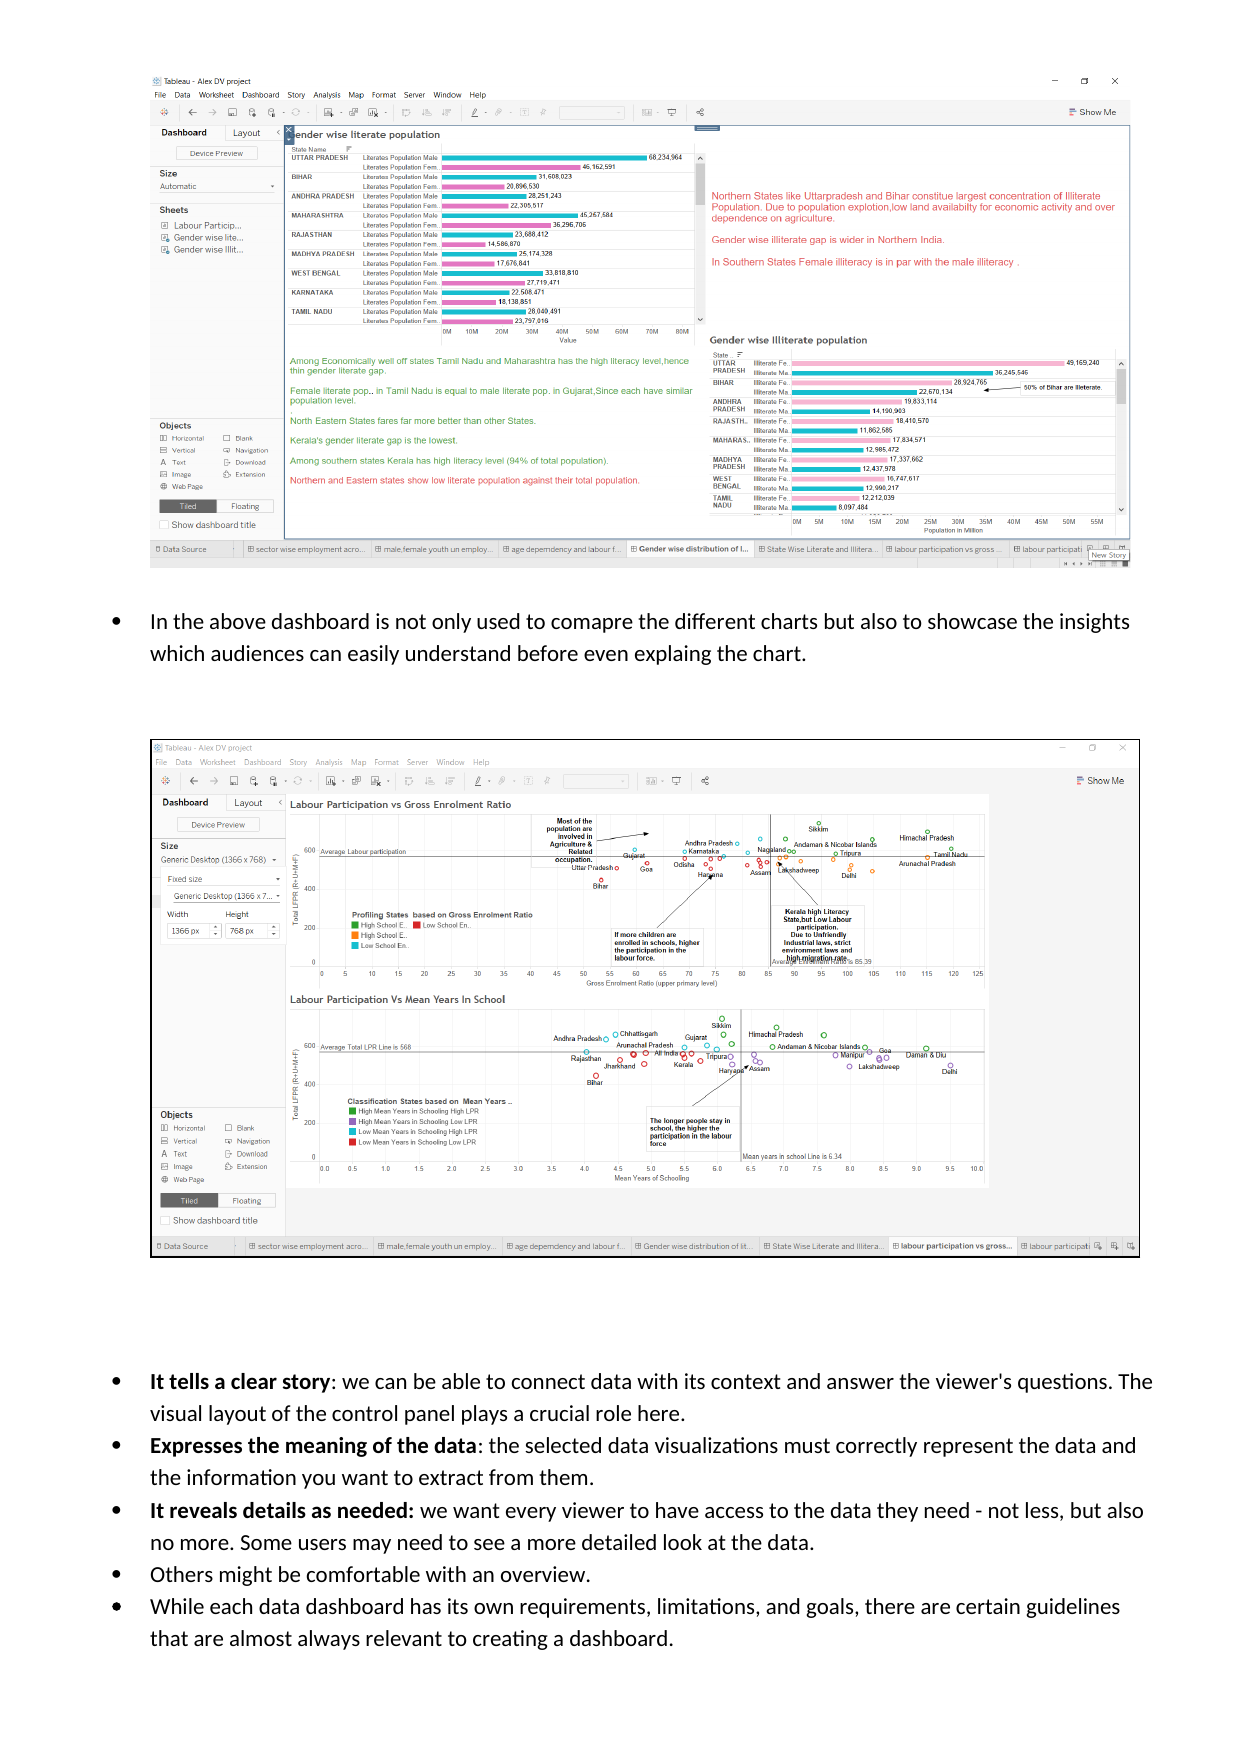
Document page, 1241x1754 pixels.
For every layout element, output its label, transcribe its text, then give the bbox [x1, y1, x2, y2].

list Others might be comfortable with an overview. [112, 1560, 1165, 1588]
picture [152, 740, 1139, 1256]
list While each data dashboard has its own requirements, limitations, and goals, there are certain guidelines that are almost always relevant to creating a dashboard. [112, 1592, 1165, 1652]
list Expresses the meaning of the data: the selected data visualizations must correctly represent the data and the information you want to extract from them. [112, 1431, 1165, 1492]
list It tells a clear story: we can be able to connect data with its context and answer the viewer's questions. The visual layout of the control panel plays a crucial role here. [112, 1367, 1165, 1427]
list In the above dashboard is not only used to comapre the different charts but also to showcase the insights which audiences can easily understand before even explaing the chart. [112, 607, 1165, 667]
picture [150, 75, 1131, 568]
list It reveals details as needed: we want every viewer to have access to the data they need - not less, but also no more. Some users may need to see a more detailed look at the data. [112, 1496, 1165, 1556]
